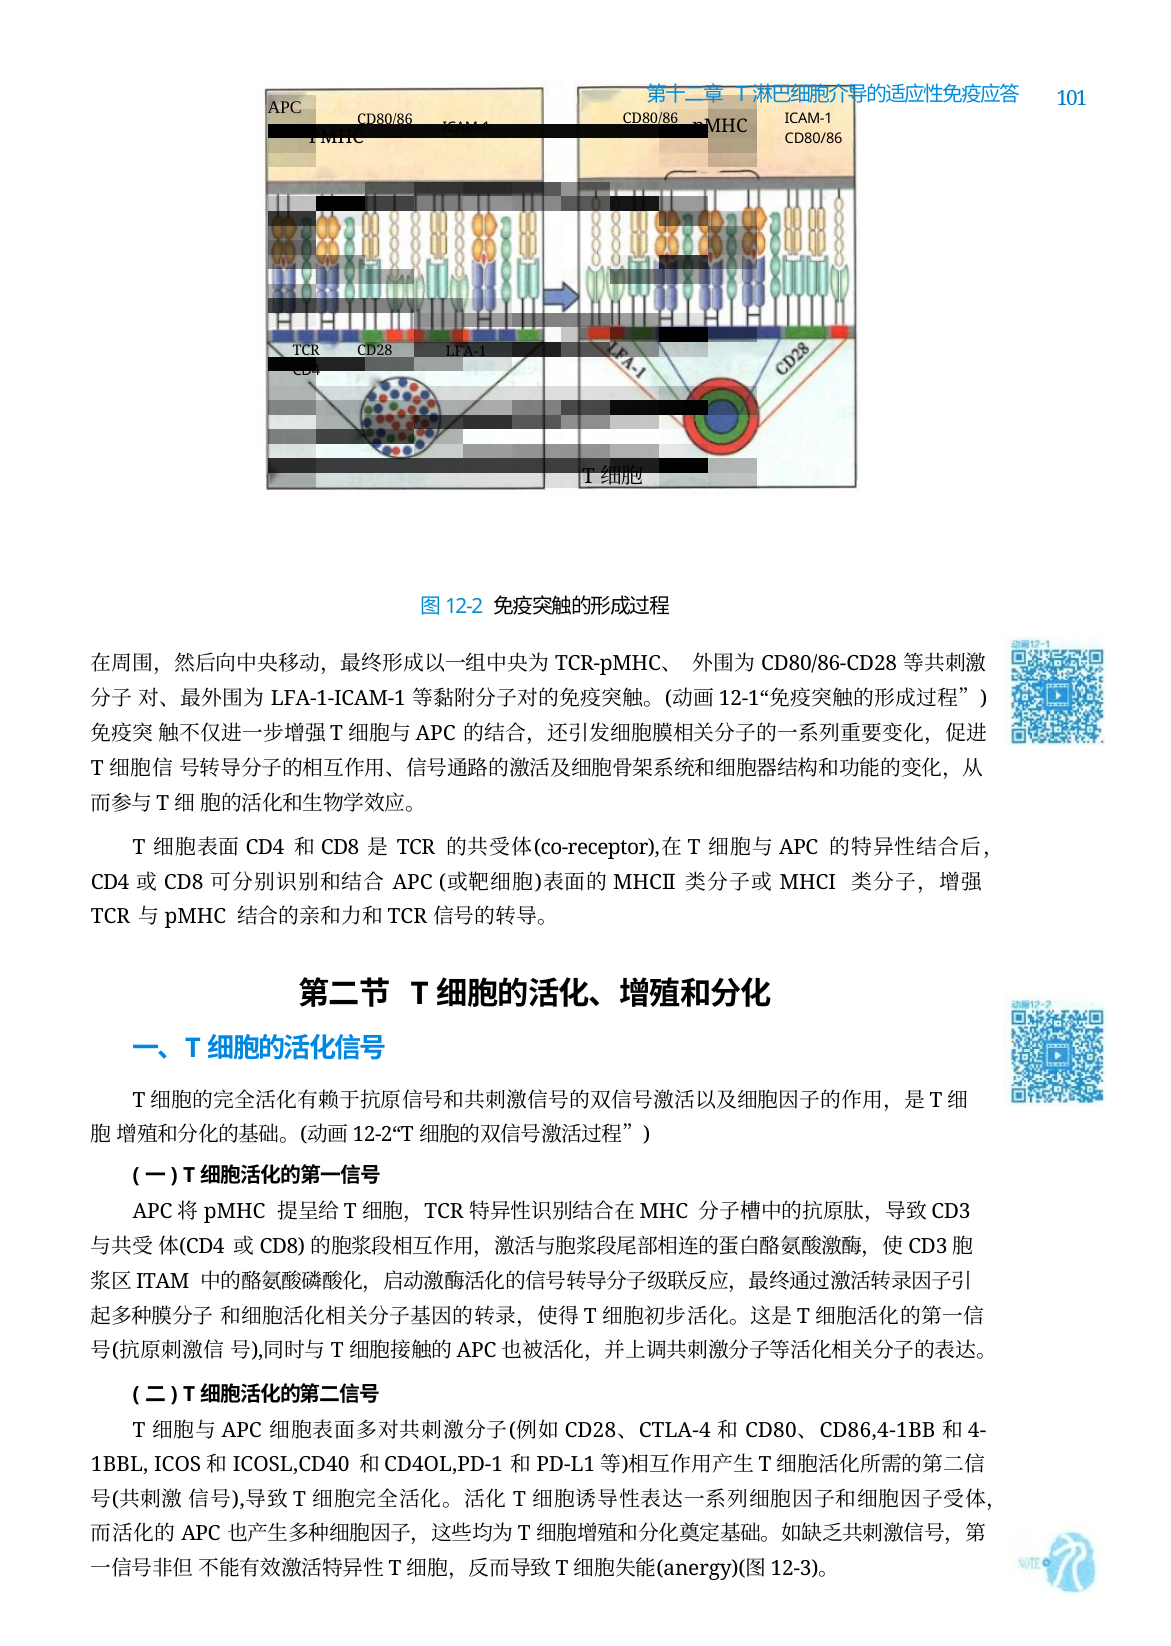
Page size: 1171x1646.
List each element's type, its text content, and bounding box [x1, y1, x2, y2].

text T 细胞的完全活化有赖于抗原信号和共刺激信号的双信号激活以及细胞因子的作用，是T 细胞 增殖和分化的基础。(动画12-2“T 细胞的双信号激活过程”) [91, 1084, 984, 1148]
picture [1003, 994, 1107, 1106]
text APC 将 pMHC 提呈给T 细胞，TCR 特异性识别结合在MHC 分子槽中的抗原肽，导致CD3 与共受 体(CD4 或 CD8) 的胞浆段相互作用，激活与胞浆段尾部相连的蛋白酪氨酸激酶，使 CD3 胞浆区ITAM 中的酪氨酸磷酸化，启动激酶活化的信号转导分子级联反应，最终通过激活转录因子引起多种膜分子 和细胞活化相关分子基因的转录，使得T 细胞初步活化。这是T 细胞活化的第一信号(抗原刺激信 号),同时与 T 细胞接触的APC 也被活化，并上调共刺激分子等活化相关分子的表达。 [91, 1195, 987, 1364]
text ( 二 ) T 细胞活化的第二信号 [132, 1379, 1106, 1407]
text T 细胞与APC 细胞表面多对共刺激分子(例如CD28、CTLA-4 和 CD80、CD86,4-1BB 和4-1BBL, ICOS 和 ICOSL,CD40 和CD4OL,PD-1 和 PD-L1 等)相互作用产生T 细胞活化所需的第二信号(共刺激 信号),导致T 细胞完全活化。活化 T 细胞诱导性表达一系列细胞因子和细胞因子受体，而活化的 APC 也产生多种细胞因子，这些均为T 细胞增殖和分化奠定基础。如缺乏共刺激信号，第一信号非但 不能有效激活特异性T 细胞，反而导致T 细胞失能(anergy)(图12-3)。 [91, 1413, 986, 1582]
text 图12-2 免疫突触的形成过程 [420, 592, 1106, 619]
picture [1011, 1525, 1099, 1593]
text 在周围，然后向中央移动，最终形成以一组中央为TCR-pMHC、 外围为 CD80/86-CD28 等共刺激分子 对、最外围为 LFA-1-ICAM-1 等黏附分子对的免疫突触。(动画12-1“免疫突触的形成过程”)免疫突 触不仅进一步增强T 细胞与APC 的结合，还引发细胞膜相关分子的一系列重要变化，促进T 细胞信 号转导分子的相互作用、信号通路的激活及细胞骨架系统和细胞器结构和功能的变化，从而参与T 细 胞的活化和生物学效应。 [91, 646, 987, 817]
text 第二节 T 细胞的活化、增殖和分化 [298, 971, 1106, 1012]
text T 细胞表面CD4 和CD8 是 TCR 的共受体(co-receptor),在T 细胞与APC 的特异性结合后，CD4 或 CD8 可分别识别和结合 APC (或靶细胞)表面的MHCⅡ 类分子或 MHCI 类分子，增强TCR 与 pMHC 结合的亲和力和TCR 信号的转导。 [91, 831, 983, 930]
text ( 一 ) T 细胞活化的第一信号 [132, 1160, 1106, 1188]
picture [257, 107, 862, 495]
picture [1003, 636, 1106, 746]
text 第十二章 T 淋巴细胞介导的适应性免疫应答 101 [91, 76, 1089, 107]
text 一、T 细胞的活化信号 [132, 1028, 1003, 1064]
